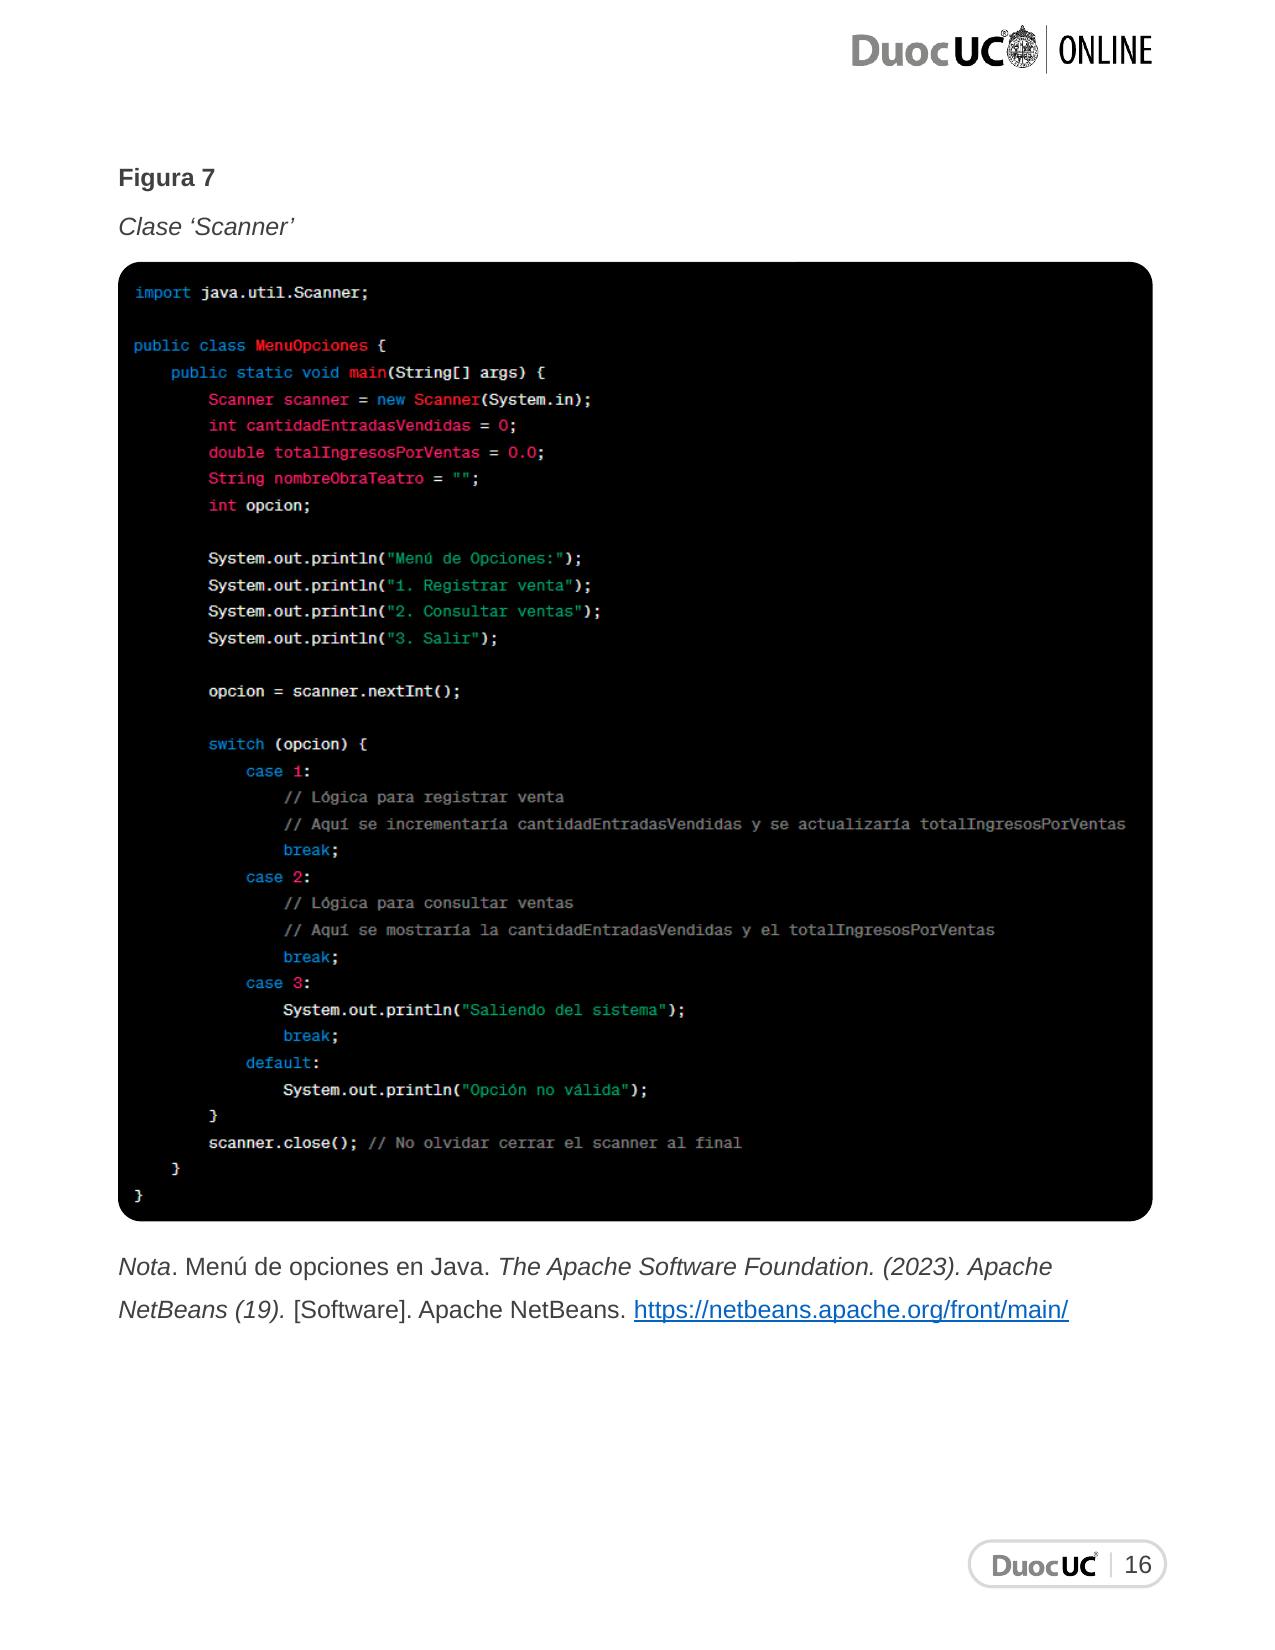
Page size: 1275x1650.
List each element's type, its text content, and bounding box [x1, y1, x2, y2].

text Clase ‘Scanner’ [118, 212, 1152, 241]
text Figura 7 [118, 162, 1152, 191]
picture [979, 1543, 1112, 1585]
picture [979, 1586, 1112, 1590]
picture [832, 0, 1172, 92]
text Nota. Menú de opciones en Java. The Apache Software Foundation. (2023). Apache NetBeans (19). [Software]. Apache NetBeans. https://netbeans.apache.org/front/main/ [118, 1252, 1152, 1324]
picture [118, 261, 1153, 1222]
